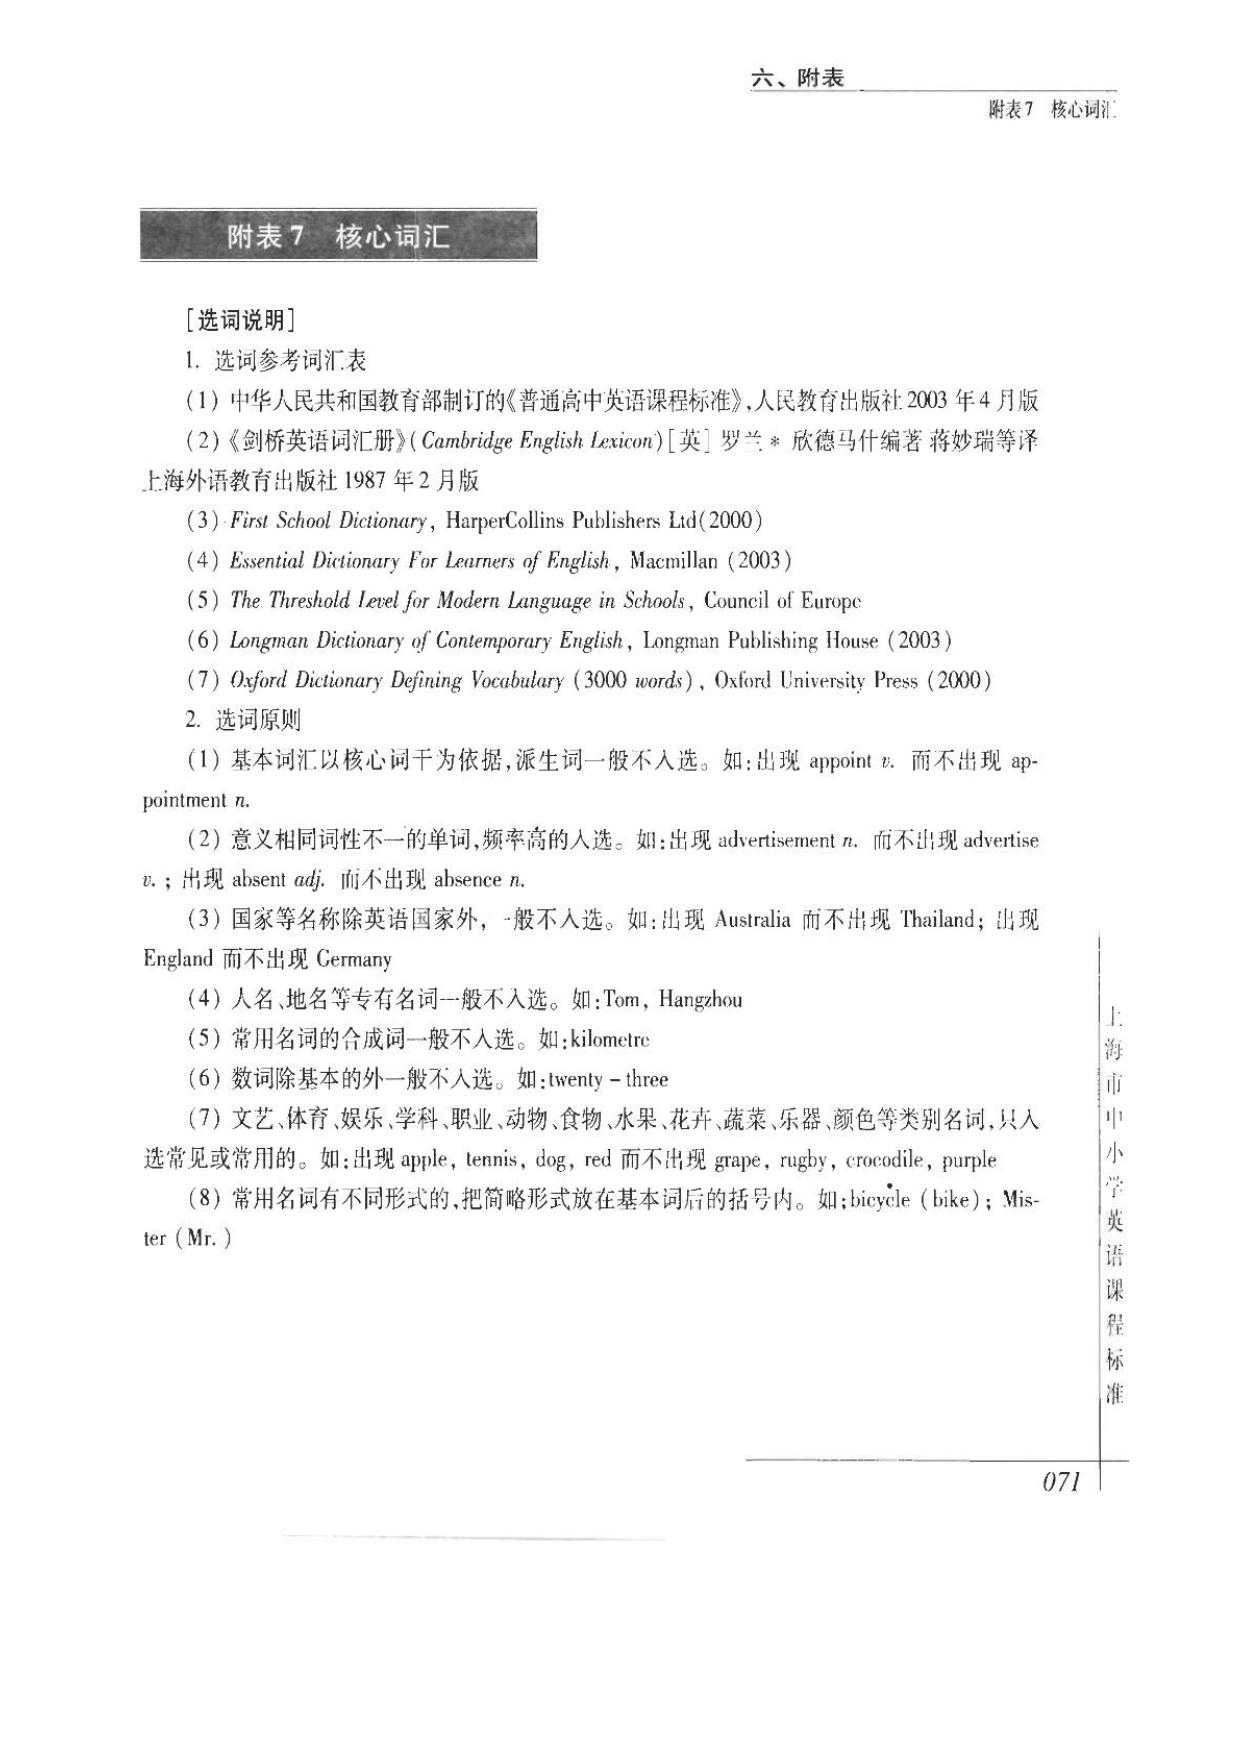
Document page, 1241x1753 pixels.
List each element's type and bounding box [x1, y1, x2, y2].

picture [281, 1534, 666, 1543]
picture [136, 63, 1130, 1494]
